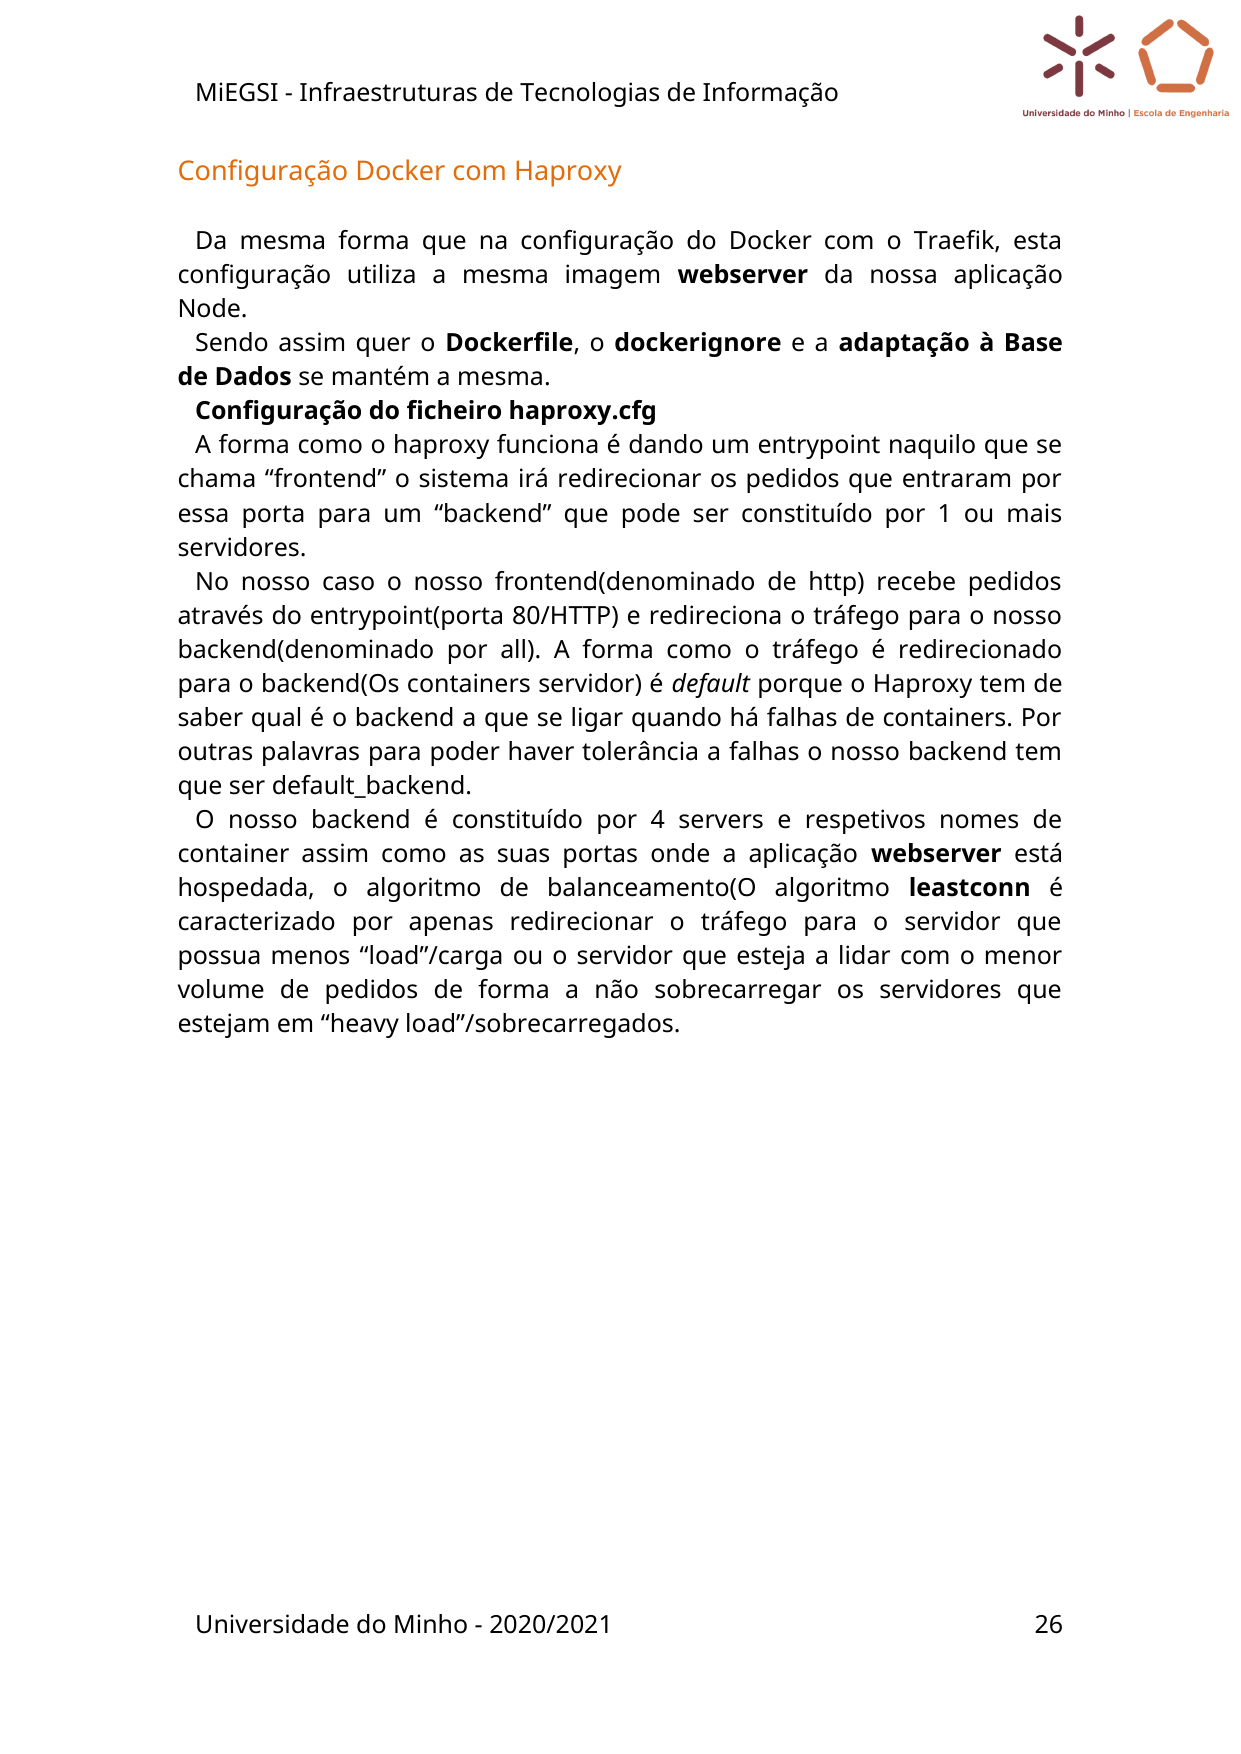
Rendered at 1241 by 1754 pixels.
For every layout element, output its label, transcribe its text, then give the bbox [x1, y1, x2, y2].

picture [1020, 12, 1232, 121]
text O nosso backend é constituído por 4 servers e respetivos nomes de container assim como as suas portas onde a aplicação webserver está hospedada, o algoritmo de balanceamento(O algoritmo leastconn é caracterizado por apenas redirecionar o tráfego para o servidor que possua menos “load”/carga ou o servidor que esteja a lidar com o menor volume de pedidos de forma a não sobrecarregar os servidores que estejam em “heavy load”/sobrecarregados. [177, 802, 1063, 1040]
text Sendo assim quer o Dockerfile, o dockerignore e a adaptação à Base de Dados se mantém a mesma. [177, 325, 1063, 393]
text Da mesma forma que na configuração do Docker com o Traefik, esta configuração utiliza a mesma imagem webserver da nossa aplicação Node. [177, 223, 1063, 325]
text Configuração do ficheiro haproxy.cfg [177, 393, 1063, 427]
subtitle Configuração Docker com Haproxy [177, 152, 1063, 189]
text A forma como o haproxy funciona é dando um entrypoint naquilo que se chama “frontend” o sistema irá redirecionar os pedidos que entraram por essa porta para um “backend” que pode ser constituído por 1 ou mais servidores. [177, 427, 1063, 563]
text No nosso caso o nosso frontend(denominado de http) recebe pedidos através do entrypoint(porta 80/HTTP) e redireciona o tráfego para o nosso backend(denominado por all). A forma como o tráfego é redirecionado para o backend(Os containers servidor) é default porque o Haproxy tem de saber qual é o backend a que se ligar quando há falhas de containers. Por outras palavras para poder haver tolerância a falhas o nosso backend tem que ser default_backend. [177, 563, 1063, 802]
